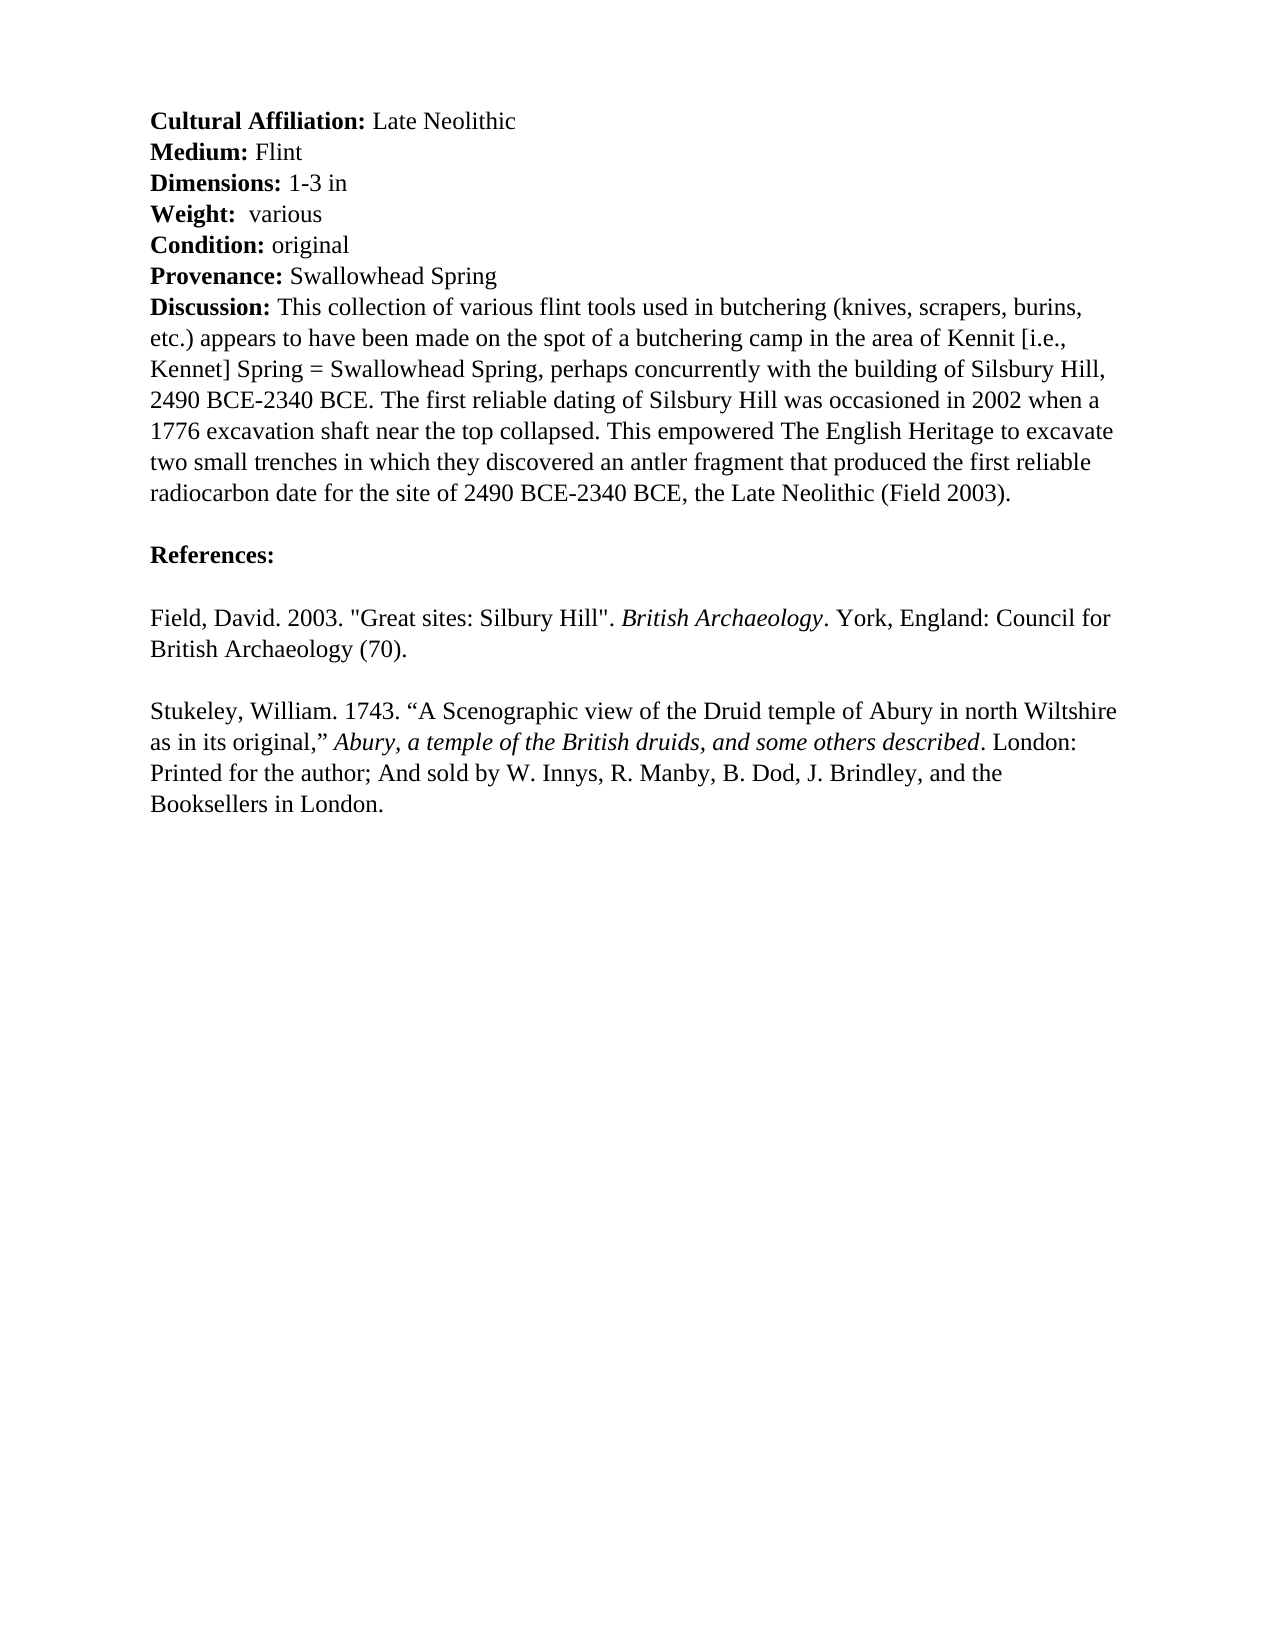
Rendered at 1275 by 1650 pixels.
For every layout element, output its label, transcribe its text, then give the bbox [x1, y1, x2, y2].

text References: [150, 541, 1125, 569]
text Dimensions: 1-3 in [150, 168, 1125, 197]
text Provenance: Swallowhead Spring [150, 261, 1125, 290]
text Discussion: This collection of various flint tools used in butchering (knives, scrapers, burins, etc.) appears to have been made on the spot of a butchering camp in the area of Kennit [i.e., Kennet] Spring = Swallowhead Spring, perhaps concurrently with the building of Silsbury Hill, 2490 BCE-2340 BCE. The first reliable dating of Silsbury Hill was occasioned in 2002 when a 1776 excavation shaft near the top collapsed. This empowered The English Heritage to excavate two small trenches in which they discovered an antler fragment that produced the first reliable radiocarbon date for the site of 2490 BCE-2340 BCE, the Late Neolithic (Field 2003). [150, 292, 1125, 507]
text Field, David. 2003. "Great sites: Silbury Hill". British Archaeology. York, England: Council for British Archaeology (70). [150, 603, 1125, 662]
text Stukeley, William. 1743. “A Scenographic view of the Druid temple of Abury in north Wiltshire as in its original,” Abury, a temple of the British druids, and some others described. London: Printed for the author; And sold by W. Innys, R. Manby, B. Dod, J. Brindley, and the Booksellers in London. [150, 696, 1125, 818]
text Cultural Affiliation: Late Neolithic [150, 106, 1125, 135]
text Weight: various [150, 199, 1125, 228]
text Condition: original [150, 230, 1125, 259]
text Medium: Flint [150, 137, 1125, 166]
